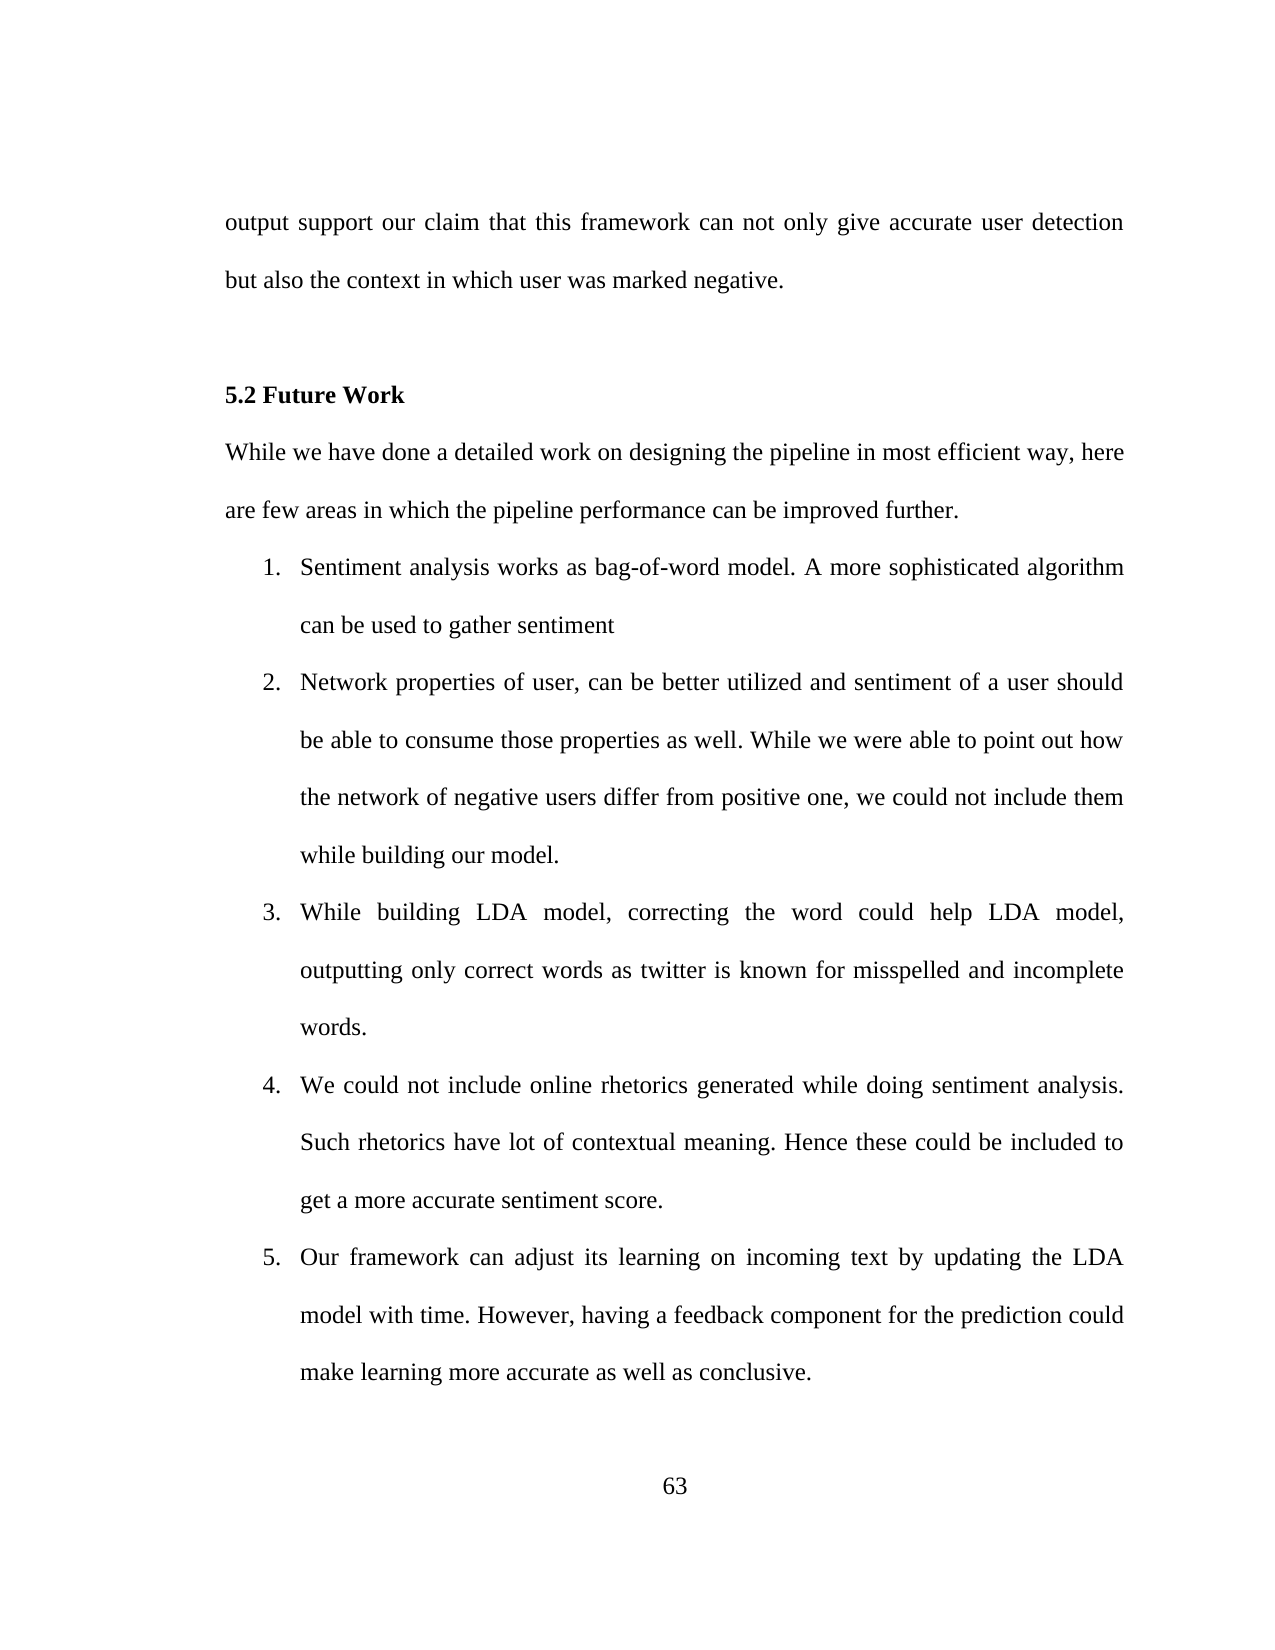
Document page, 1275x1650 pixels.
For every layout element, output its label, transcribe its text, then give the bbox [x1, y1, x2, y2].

list Sentiment analysis works as bag-of-word model. A more sophisticated algorithm can be used to gather sentiment [262, 552, 1125, 639]
list Our framework can adjust its learning on incoming text by updating the LDA model with time. However, having a feedback component for the prediction could make learning more accurate as well as conclusive. [262, 1242, 1125, 1386]
list We could not include online rhetorics generated while doing sentiment analysis. Such rhetorics have lot of contextual meaning. Hence these could be included to get a more accurate sentiment score. [262, 1070, 1125, 1214]
text While we have done a detailed work on designing the pipeline in most efficient way, here are few areas in which the pipeline performance can be improved further. [225, 437, 1125, 524]
list While building LDA model, correcting the word could help LDA model, outputting only correct words as twitter is known for misspelled and incomplete words. [262, 897, 1125, 1041]
text 5.2 Future Work [225, 380, 1125, 409]
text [225, 207, 1125, 294]
list Network properties of user, can be better utilized and sentiment of a user should be able to consume those properties as well. While we were able to point out how the network of negative users differ from positive one, we could not include them while building our model. [262, 667, 1125, 869]
